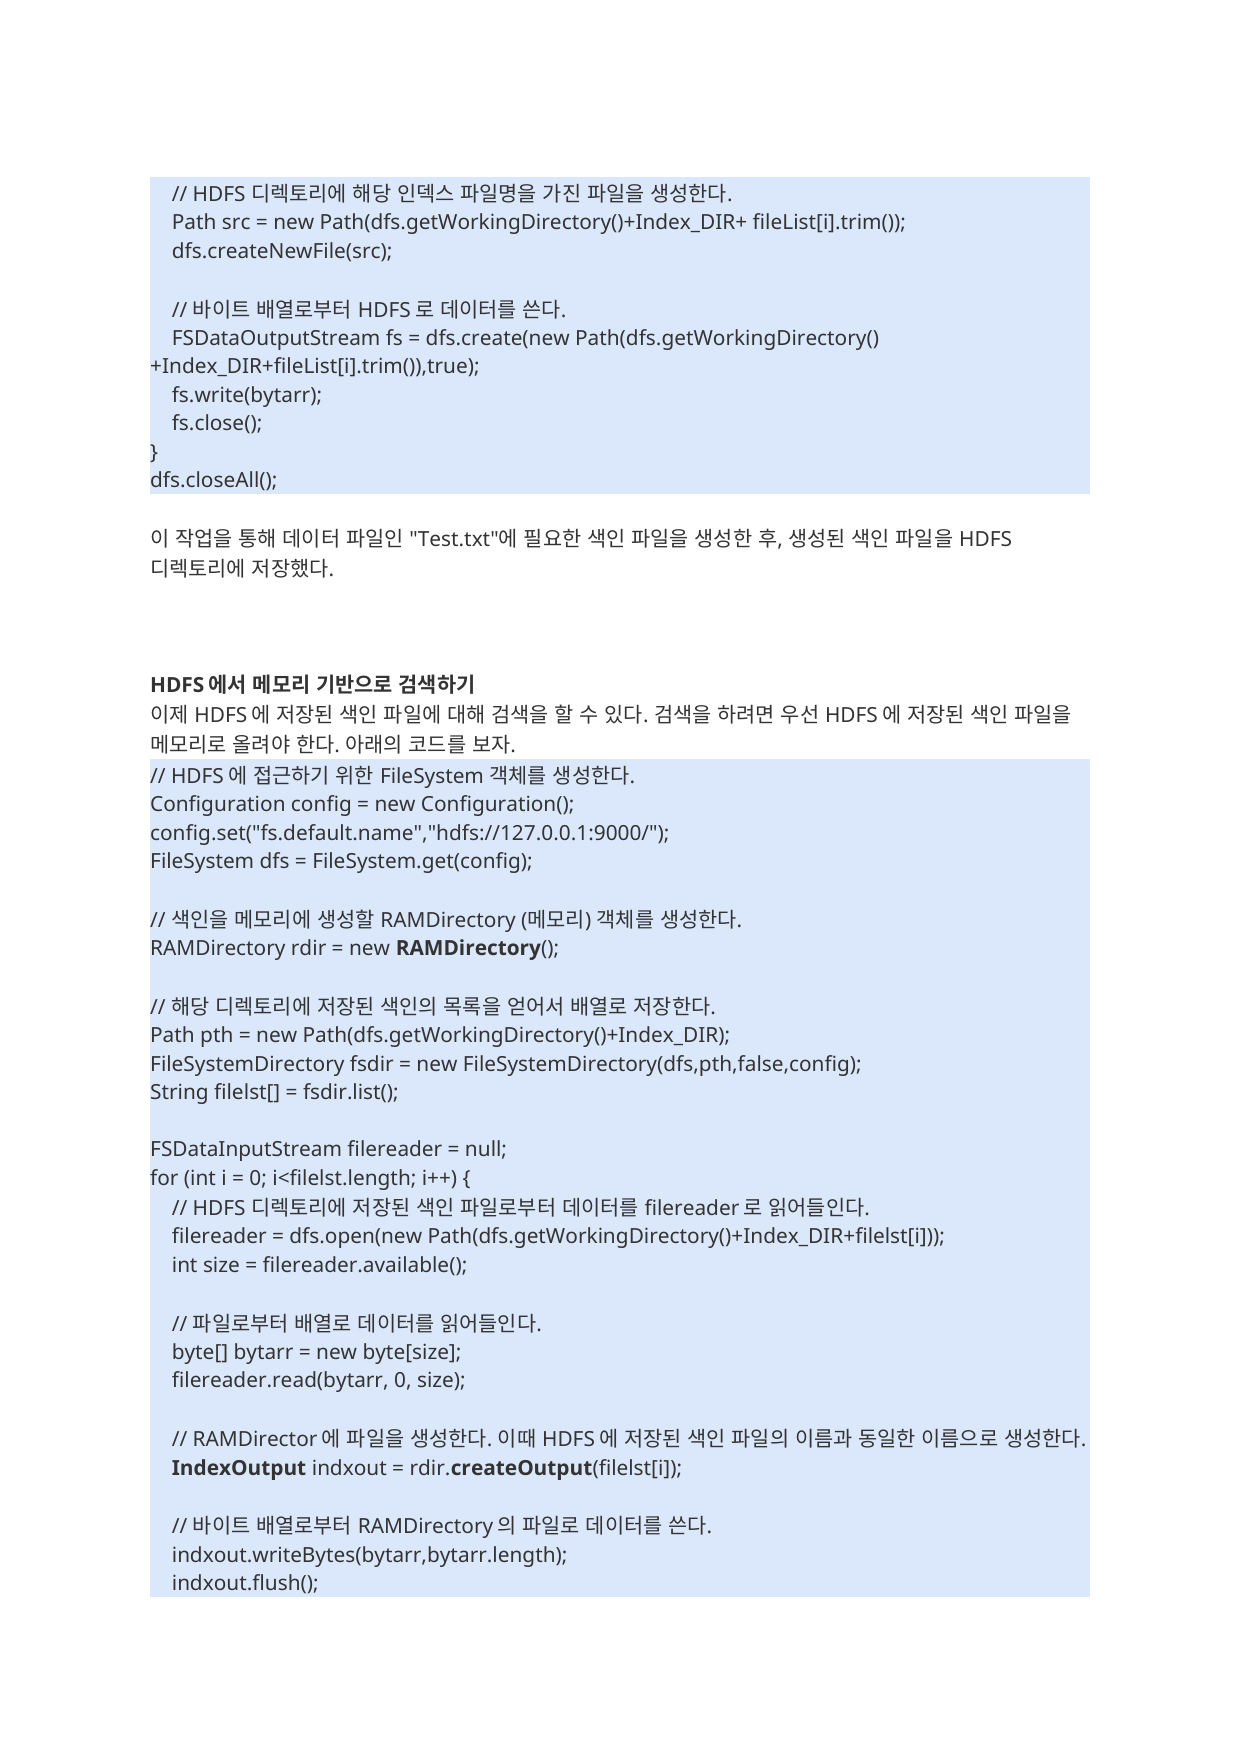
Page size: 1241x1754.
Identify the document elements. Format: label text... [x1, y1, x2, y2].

text 이 작업을 통해 데이터 파일인 "Test.txt"에 필요한 색인 파일을 생성한 후, 생성된 색인 파일을 HDFS 디렉토리에 저장했다. [150, 522, 1090, 583]
text // RAMDirector에 파일을 생성한다. 이때 HDFS에 저장된 색인 파일의 이름과 동일한 이름으로 생성한다. [150, 1422, 1090, 1453]
text filereader = dfs.open(new Path(dfs.getWorkingDirectory()+Index_DIR+filelst[i])); [150, 1222, 1090, 1250]
text // 바이트 배열로부터 HDFS로 데이터를 쓴다. [150, 293, 1090, 323]
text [150, 1540, 1090, 1597]
text FSDataOutputStream fs = dfs.create(new Path(dfs.getWorkingDirectory()+Index_DIR+fileList[i].trim()),true); fs.write(bytarr); fs.close(); } dfs.closeAll(); [150, 323, 1090, 494]
text 이제 HDFS에 저장된 색인 파일에 대해 검색을 할 수 있다. 검색을 하려면 우선 HDFS에 저장된 색인 파일을 메모리로 올려야 한다. 아래의 코드를 보자. [150, 698, 1090, 759]
text // 파일로부터 배열로 데이터를 읽어들인다. [150, 1307, 1090, 1337]
text // HDFS 디렉토리에 해당 인덱스 파일명을 가진 파일을 생성한다. Path src = new Path(dfs.getWorkingDirectory()+Index_DIR+ fileList[i].trim()); dfs.createNewFile(src); [150, 177, 1090, 264]
text filereader.read(bytarr, 0, size); [150, 1366, 1090, 1394]
text HDFS에서 메모리 기반으로 검색하기 [150, 668, 1090, 698]
text byte[] bytarr = new byte[size]; [150, 1337, 1090, 1366]
text // HDFS에 접근하기 위한 FileSystem 객체를 생성한다. Configuration config = new Configuration(); config.set("fs.default.name","hdfs://127.0.0.1:9000/"); FileSystem dfs = FileSystem.get(config); // 색인을 메모리에 생성할 RAMDirectory (메모리) 객체를 생성한다. RAMDirectory rdir = new RAMDirectory(); // 해당 디렉토리에 저장된 색인의 목록을 얻어서 배열로 저장한다. Path pth = new Path(dfs.getWorkingDirectory()+Index_DIR); FileSystemDirectory fsdir = new FileSystemDirectory(dfs,pth,false,config); String filelst[] = fsdir.list(); FSDataInputStream filereader = null; for (int i = 0; i<filelst.length; i++) { // HDFS 디렉토리에 저장된 색인 파일로부터 데이터를 filereader로 읽어들인다. [150, 759, 1090, 1222]
text IndexOutput indxout = rdir.createOutput(filelst[i]); [150, 1453, 1090, 1481]
text // 바이트 배열로부터 RAMDirectory의 파일로 데이터를 쓴다. [150, 1510, 1090, 1540]
text int size = filereader.available(); [150, 1250, 1090, 1278]
